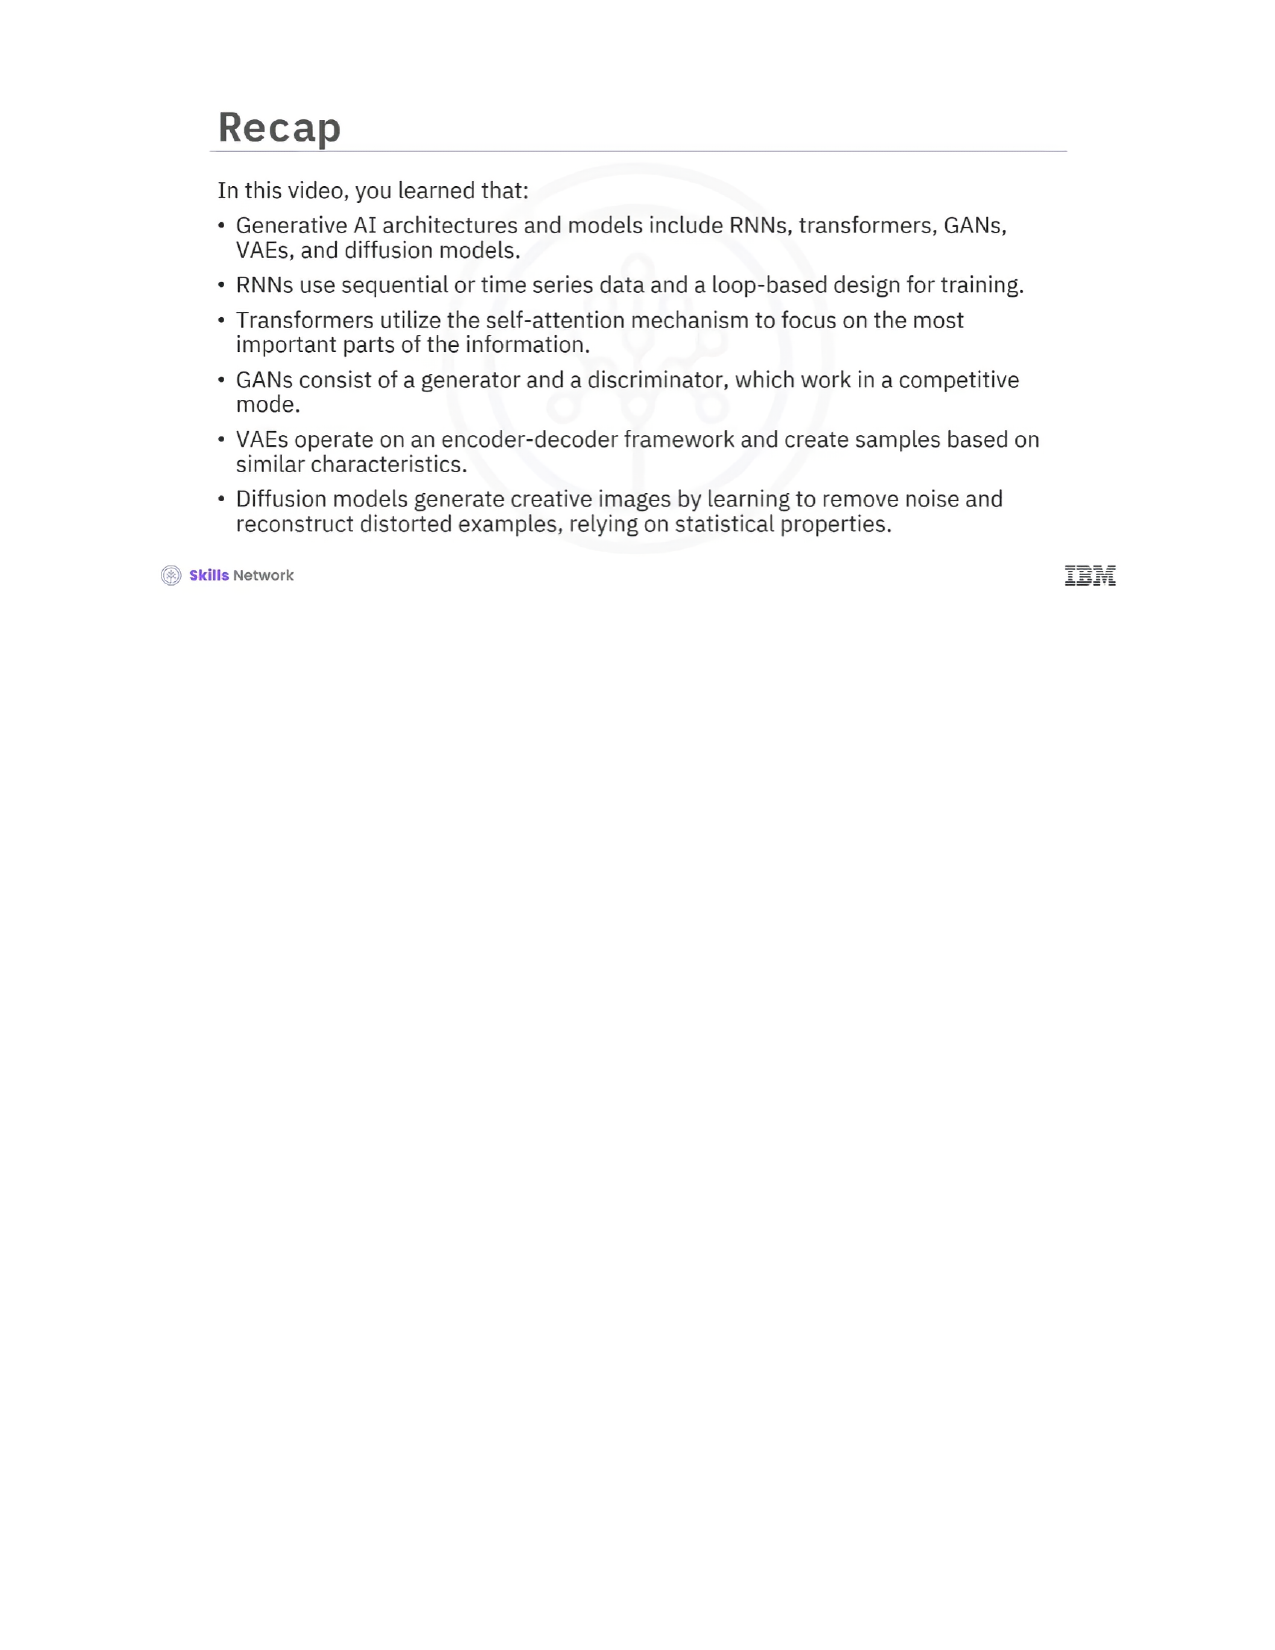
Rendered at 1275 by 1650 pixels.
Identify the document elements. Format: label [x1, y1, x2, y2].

picture [150, 75, 1125, 595]
